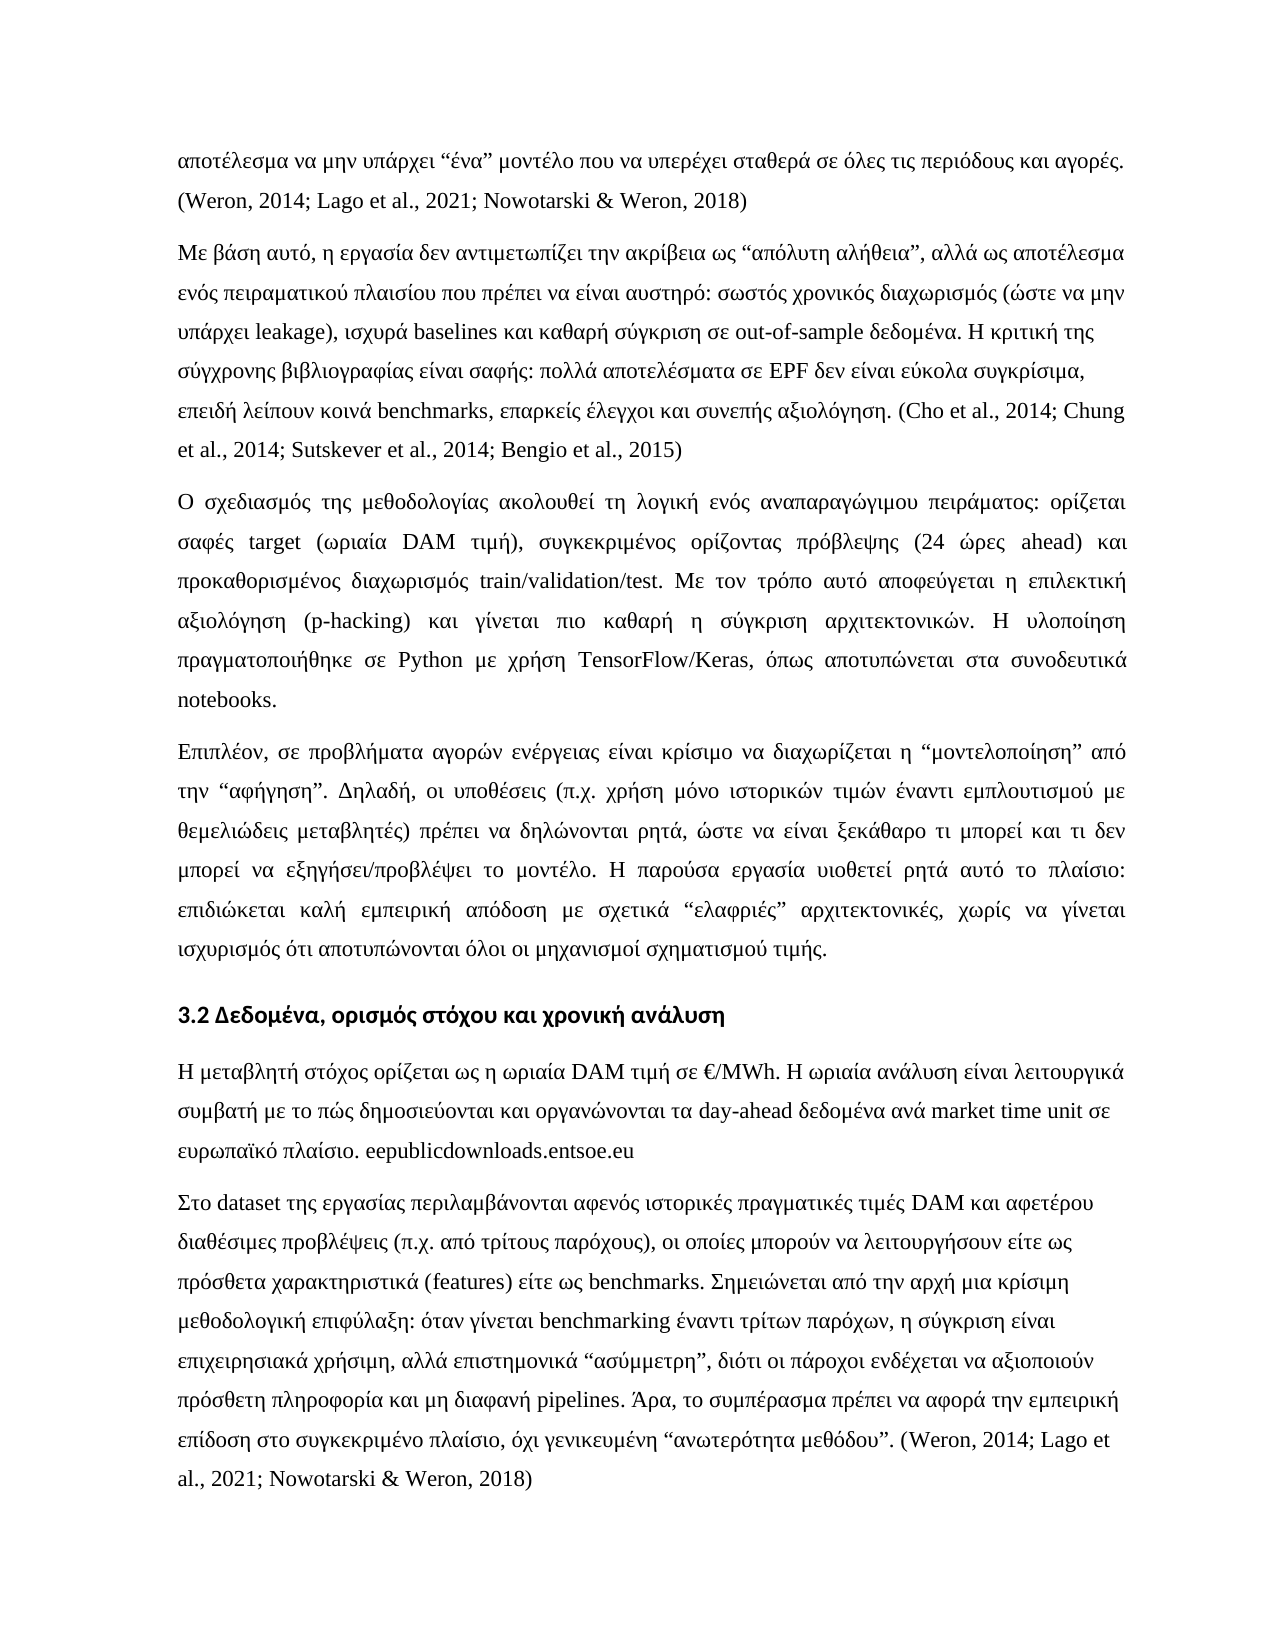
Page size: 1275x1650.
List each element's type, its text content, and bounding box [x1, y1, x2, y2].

subtitle 3.2 Δεδομένα, ορισμός στόχου και χρονική ανάλυση [177, 1000, 1127, 1030]
text Με βάση αυτό, η εργασία δεν αντιμετωπίζει την ακρίβεια ως “απόλυτη αλήθεια”, αλλά ως αποτέλεσμα ενός πειραματικού πλαισίου που πρέπει να είναι αυστηρό: σωστός χρονικός διαχωρισμός (ώστε να μην υπάρχει leakage), ισχυρά baselines και καθαρή σύγκριση σε out-of-sample δεδομένα. Η κριτική της σύγχρονης βιβλιογραφίας είναι σαφής: πολλά αποτελέσματα σε EPF δεν είναι εύκολα συγκρίσιμα, επειδή λείπουν κοινά benchmarks, επαρκείς έλεγχοι και συνεπής αξιολόγηση. (Cho et al., 2014; Chung et al., 2014; Sutskever et al., 2014; Bengio et al., 2015) [177, 239, 1127, 463]
text Η μεταβλητή στόχος ορίζεται ως η ωριαία DAM τιμή σε €/MWh. Η ωριαία ανάλυση είναι λειτουργικά συμβατή με το πώς δημοσιεύονται και οργανώνονται τα day-ahead δεδομένα ανά market time unit σε ευρωπαϊκό πλαίσιο. eepublicdownloads.entsoe.eu [177, 1058, 1127, 1163]
text Ο σχεδιασμός της μεθοδολογίας ακολουθεί τη λογική ενός αναπαραγώγιμου πειράματος: ορίζεται σαφές target (ωριαία DAM τιμή), συγκεκριμένος ορίζοντας πρόβλεψης (24 ώρες ahead) και προκαθορισμένος διαχωρισμός train/validation/test. Με τον τρόπο αυτό αποφεύγεται η επιλεκτική αξιολόγηση (p-hacking) και γίνεται πιο καθαρή η σύγκριση αρχιτεκτονικών. Η υλοποίηση πραγματοποιήθηκε σε Python με χρήση TensorFlow/Keras, όπως αποτυπώνεται στα συνοδευτικά notebooks. [177, 488, 1127, 712]
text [177, 148, 1127, 213]
text Επιπλέον, σε προβλήματα αγορών ενέργειας είναι κρίσιμο να διαχωρίζεται η “μοντελοποίηση” από την “αφήγηση”. Δηλαδή, οι υποθέσεις (π.χ. χρήση μόνο ιστορικών τιμών έναντι εμπλουτισμού με θεμελιώδεις μεταβλητές) πρέπει να δηλώνονται ρητά, ώστε να είναι ξεκάθαρο τι μπορεί και τι δεν μπορεί να εξηγήσει/προβλέψει το μοντέλο. Η παρούσα εργασία υιοθετεί ρητά αυτό το πλαίσιο: επιδιώκεται καλή εμπειρική απόδοση με σχετικά “ελαφριές” αρχιτεκτονικές, χωρίς να γίνεται ισχυρισμός ότι αποτυπώνονται όλοι οι μηχανισμοί σχηματισμού τιμής. [177, 738, 1127, 962]
text Στο dataset της εργασίας περιλαμβάνονται αφενός ιστορικές πραγματικές τιμές DAM και αφετέρου διαθέσιμες προβλέψεις (π.χ. από τρίτους παρόχους), οι οποίες μπορούν να λειτουργήσουν είτε ως πρόσθετα χαρακτηριστικά (features) είτε ως benchmarks. Σημειώνεται από την αρχή μια κρίσιμη μεθοδολογική επιφύλαξη: όταν γίνεται benchmarking έναντι τρίτων παρόχων, η σύγκριση είναι επιχειρησιακά χρήσιμη, αλλά επιστημονικά “ασύμμετρη”, διότι οι πάροχοι ενδέχεται να αξιοποιούν πρόσθετη πληροφορία και μη διαφανή pipelines. Άρα, το συμπέρασμα πρέπει να αφορά την εμπειρική επίδοση στο συγκεκριμένο πλαίσιο, όχι γενικευμένη “ανωτερότητα μεθόδου”. (Weron, 2014; Lago et al., 2021; Nowotarski & Weron, 2018) [177, 1189, 1127, 1492]
